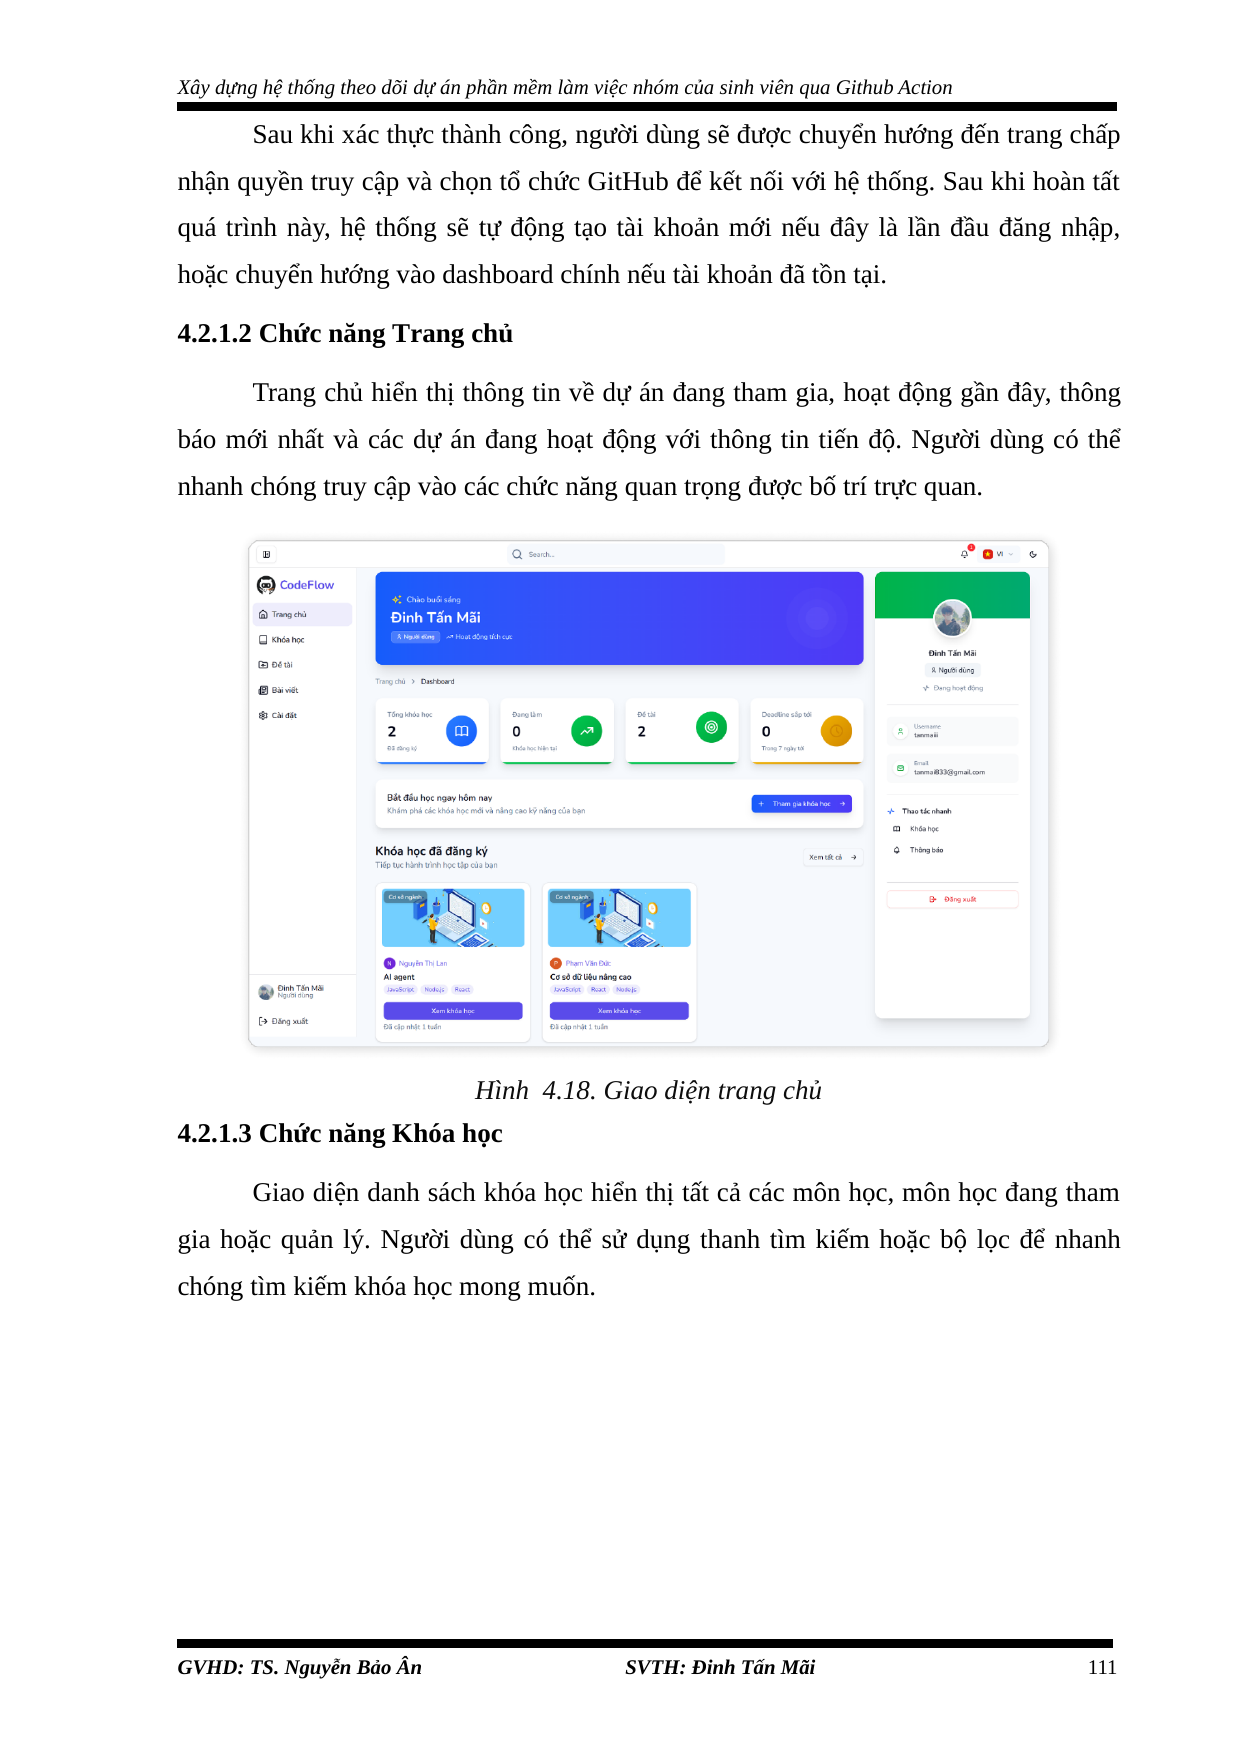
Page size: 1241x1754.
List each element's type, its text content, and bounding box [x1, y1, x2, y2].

subtitle Chức năng Trang chủ [177, 317, 1122, 348]
picture [236, 528, 1063, 1062]
text Trang chủ hiển thị thông tin về dự án đang tham gia, hoạt động gần đây, thông báo mới nhất và các dự án đang hoạt động với thông tin tiến độ. Người dùng có thể nhanh chóng truy cập vào các chức năng quan trọng được bố trí trực quan. [177, 376, 1122, 501]
subtitle Chức năng Khóa học [177, 1117, 1122, 1148]
text Sau khi xác thực thành công, người dùng sẽ được chuyển hướng đến trang chấp nhận quyền truy cập và chọn tổ chức GitHub để kết nối với hệ thống. Sau khi hoàn tất quá trình này, hệ thống sẽ tự động tạo tài khoản mới nếu đây là lần đầu đăng nhập, hoặc chuyển hướng vào dashboard chính nếu tài khoản đã tồn tại. [177, 118, 1122, 289]
text Giao diện danh sách khóa học hiển thị tất cả các môn học, môn học đang tham gia hoặc quản lý. Người dùng có thể sử dụng thanh tìm kiếm hoặc bộ lọc để nhanh chóng tìm kiếm khóa học mong muốn. [177, 1177, 1122, 1301]
